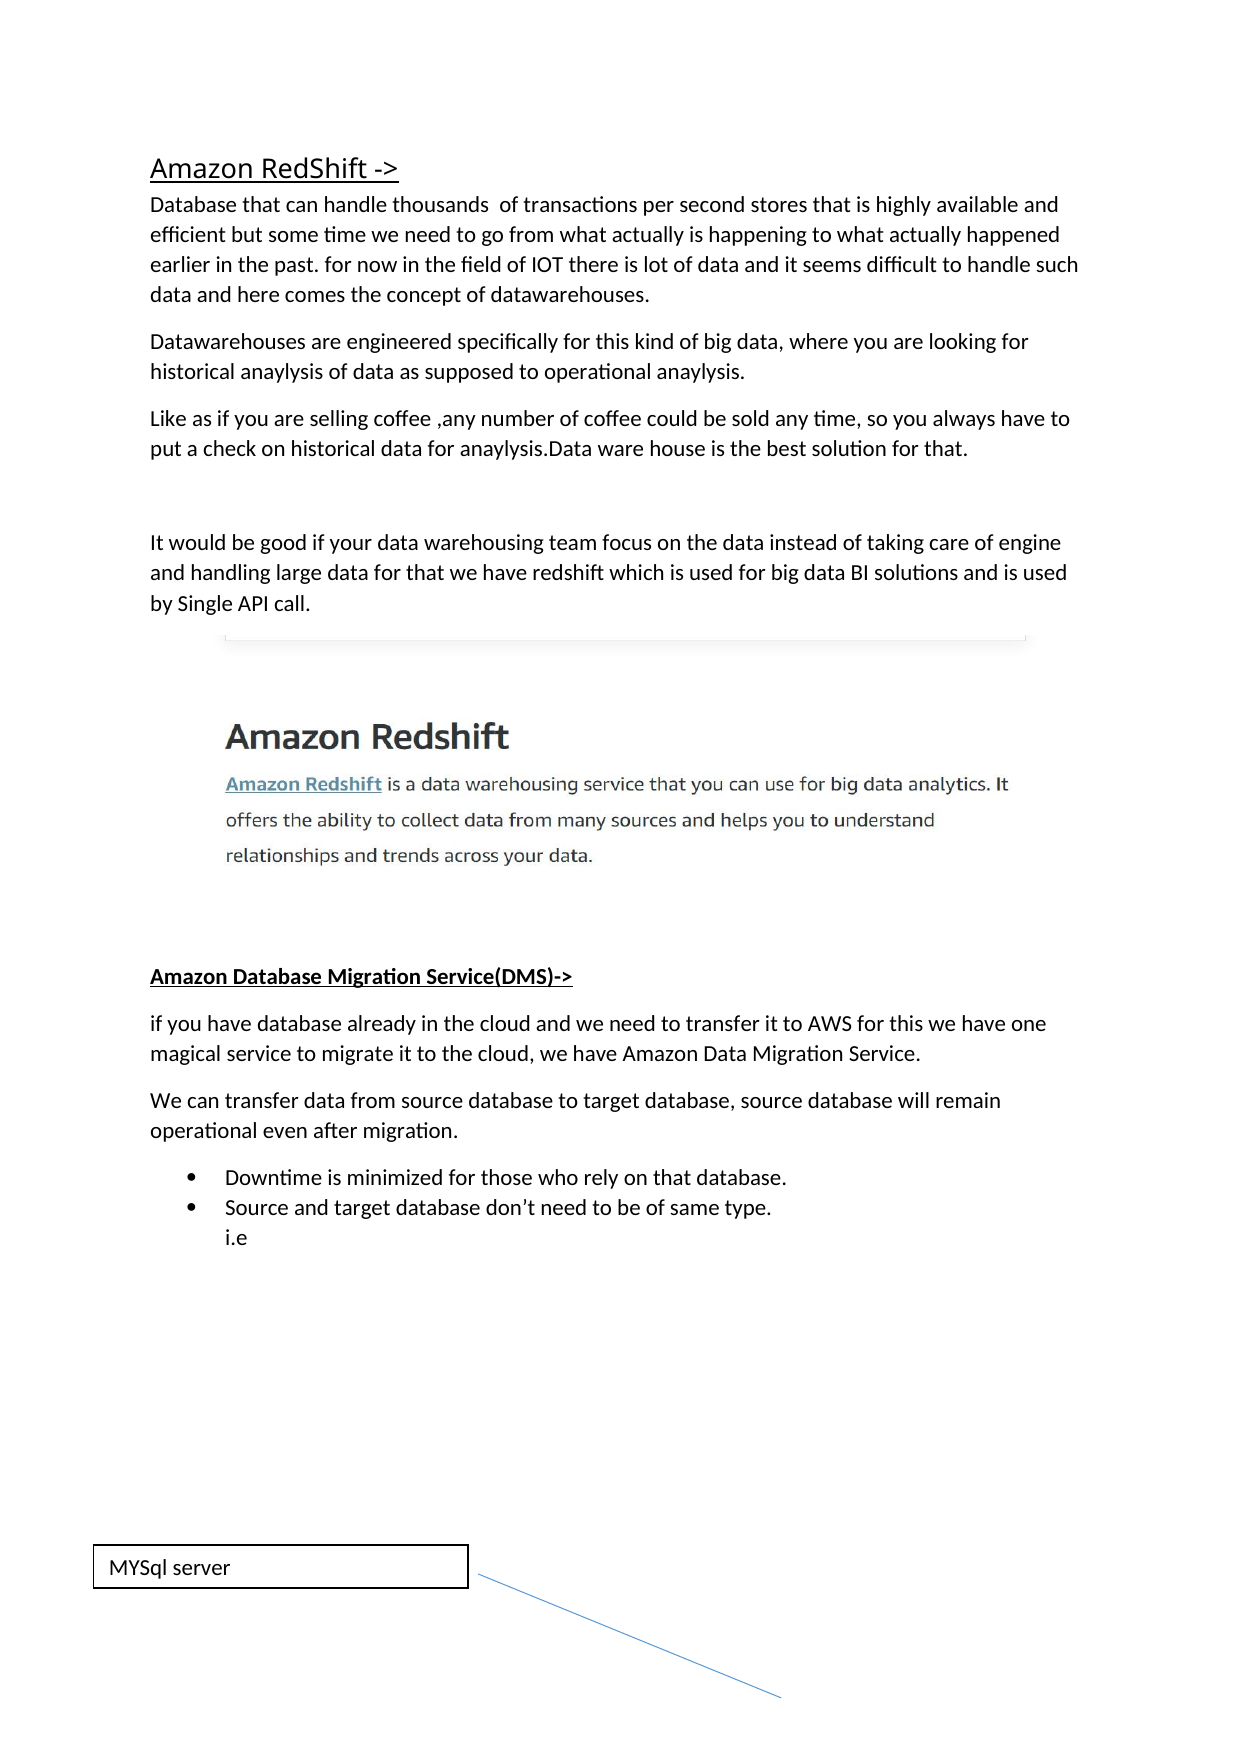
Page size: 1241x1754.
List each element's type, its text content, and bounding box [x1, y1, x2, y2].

text Database that can handle thousands of transactions per second stores that is highly available and efficient but some time we need to go from what actually is happening to what actually happened earlier in the past. for now in the field of IOT there is lot of data and it seems difficult to handle such data and here comes the concept of datawarehouses. [150, 190, 1090, 308]
text Like as if you are selling coffee ,any number of coffee could be sold any time, so you always have to put a check on historical data for anaylysis.Data ware house is the best solution for that. [150, 404, 1090, 463]
list i.e [225, 1223, 1090, 1251]
text Amazon Database Migration Service(DMS)-> [150, 962, 1090, 990]
subtitle Amazon RedShift -> [150, 150, 1090, 187]
text if you have database already in the cloud and we need to transfer it to AWS for this we have one magical service to migrate it to the cloud, we have Amazon Data Migration Service. [150, 1009, 1090, 1067]
list Source and target database don’t need to be of same type. [187, 1193, 1090, 1221]
list Downtime is minimized for those who rely on that database. [187, 1163, 1090, 1191]
text Datawarehouses are engineered specifically for this kind of big data, where you are looking for historical anaylysis of data as supposed to operational anaylysis. [150, 327, 1090, 386]
text We can transfer data from source database to target database, source database will remain operational even after migration. [150, 1086, 1090, 1144]
text It would be good if your data warehousing team focus on the data instead of taking care of engine and handling large data for that we have redshift which is used for big data BI solutions and is used by Single API call. [150, 528, 1090, 617]
picture [150, 635, 1091, 943]
